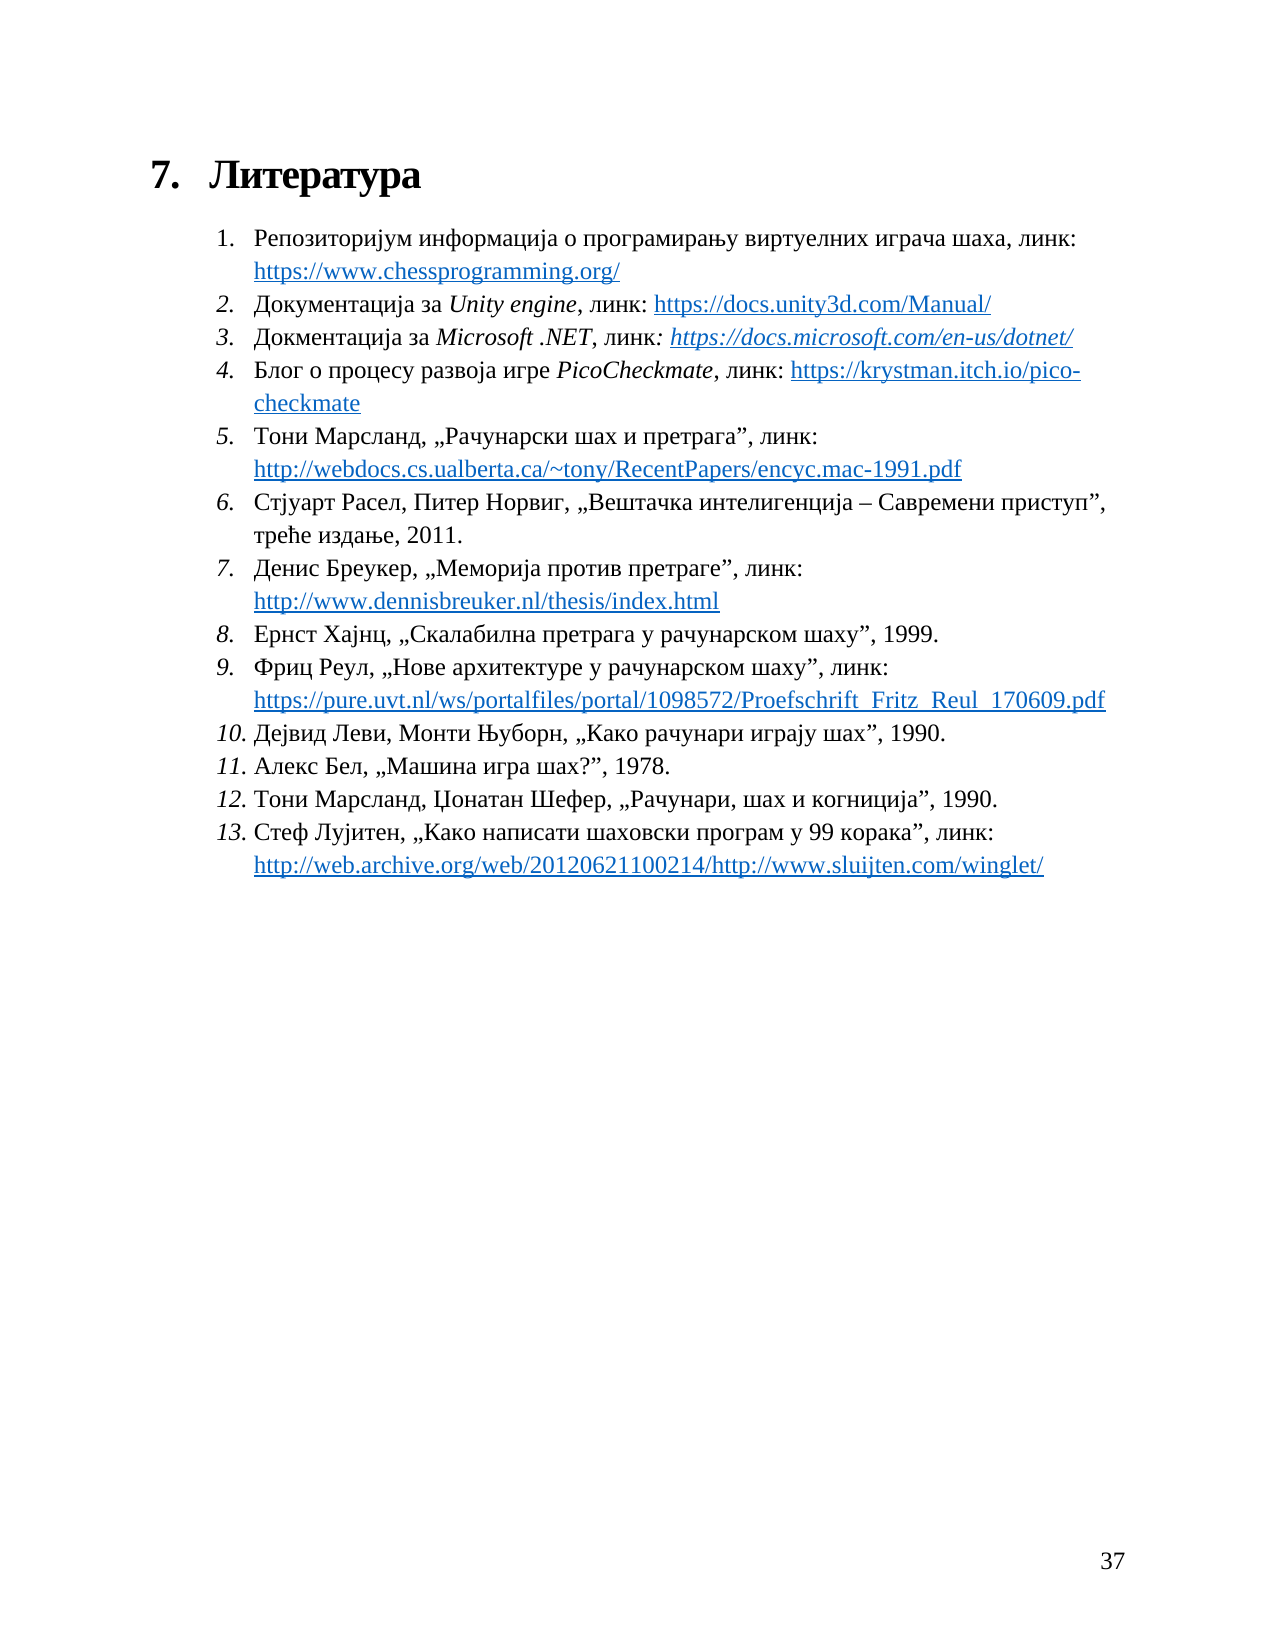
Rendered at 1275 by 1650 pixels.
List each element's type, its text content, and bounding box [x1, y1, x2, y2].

list Документација за Unity engine, линк: https://docs.unity3d.com/Manual/ [216, 289, 1125, 318]
list Стјуарт Расел, Питер Норвиг, „Вештачка интелигенција – Савремени приступ”, треће издање, 2011. [216, 487, 1125, 549]
list Тони Марсланд, Џонатан Шефер, „Рачунари, шах и когниција”, 1990. [216, 784, 1125, 813]
subtitle Литература [150, 150, 1125, 198]
list Алекс Бел, „Машина игра шах?”, 1978. [216, 751, 1125, 780]
list Дејвид Леви, Монти Њуборн, „Како рачунари играју шах”, 1990. [216, 718, 1125, 747]
list Денис Бреукер, „Меморија против претраге”, линк: http://www.dennisbreuker.nl/thesis/index.html [216, 553, 1125, 615]
list Репозиторијум информација о програмирању виртуелних играча шаха, линк: https://www.chessprogramming.org/ [216, 223, 1125, 285]
list Фриц Реул, „Нове архитектуре у рачунарском шаху”, линк: https://pure.uvt.nl/ws/portalfiles/portal/1098572/Proefschrift_Fritz_Reul_170609.pdf [216, 652, 1125, 714]
list Тони Марсланд, „Рачунарски шах и претрага”, линк: http://webdocs.cs.ualberta.ca/~tony/RecentPapers/encyc.mac-1991.pdf [216, 421, 1125, 483]
list Блог о процесу развоја игре PicoCheckmate, линк: https://krystman.itch.io/pico-checkmate [216, 355, 1125, 417]
list Стеф Лујитен, „Како написати шаховски програм у 99 корака”, линк: http://web.archive.org/web/20120621100214/http://www.sluijten.com/winglet/ [216, 817, 1125, 879]
list Ернст Хајнц, „Скалабилна претрага у рачунарском шаху”, 1999. [216, 619, 1125, 648]
list Докментација за Microsoft .NET, линк: https://docs.microsoft.com/en-us/dotnet/ [216, 322, 1125, 351]
